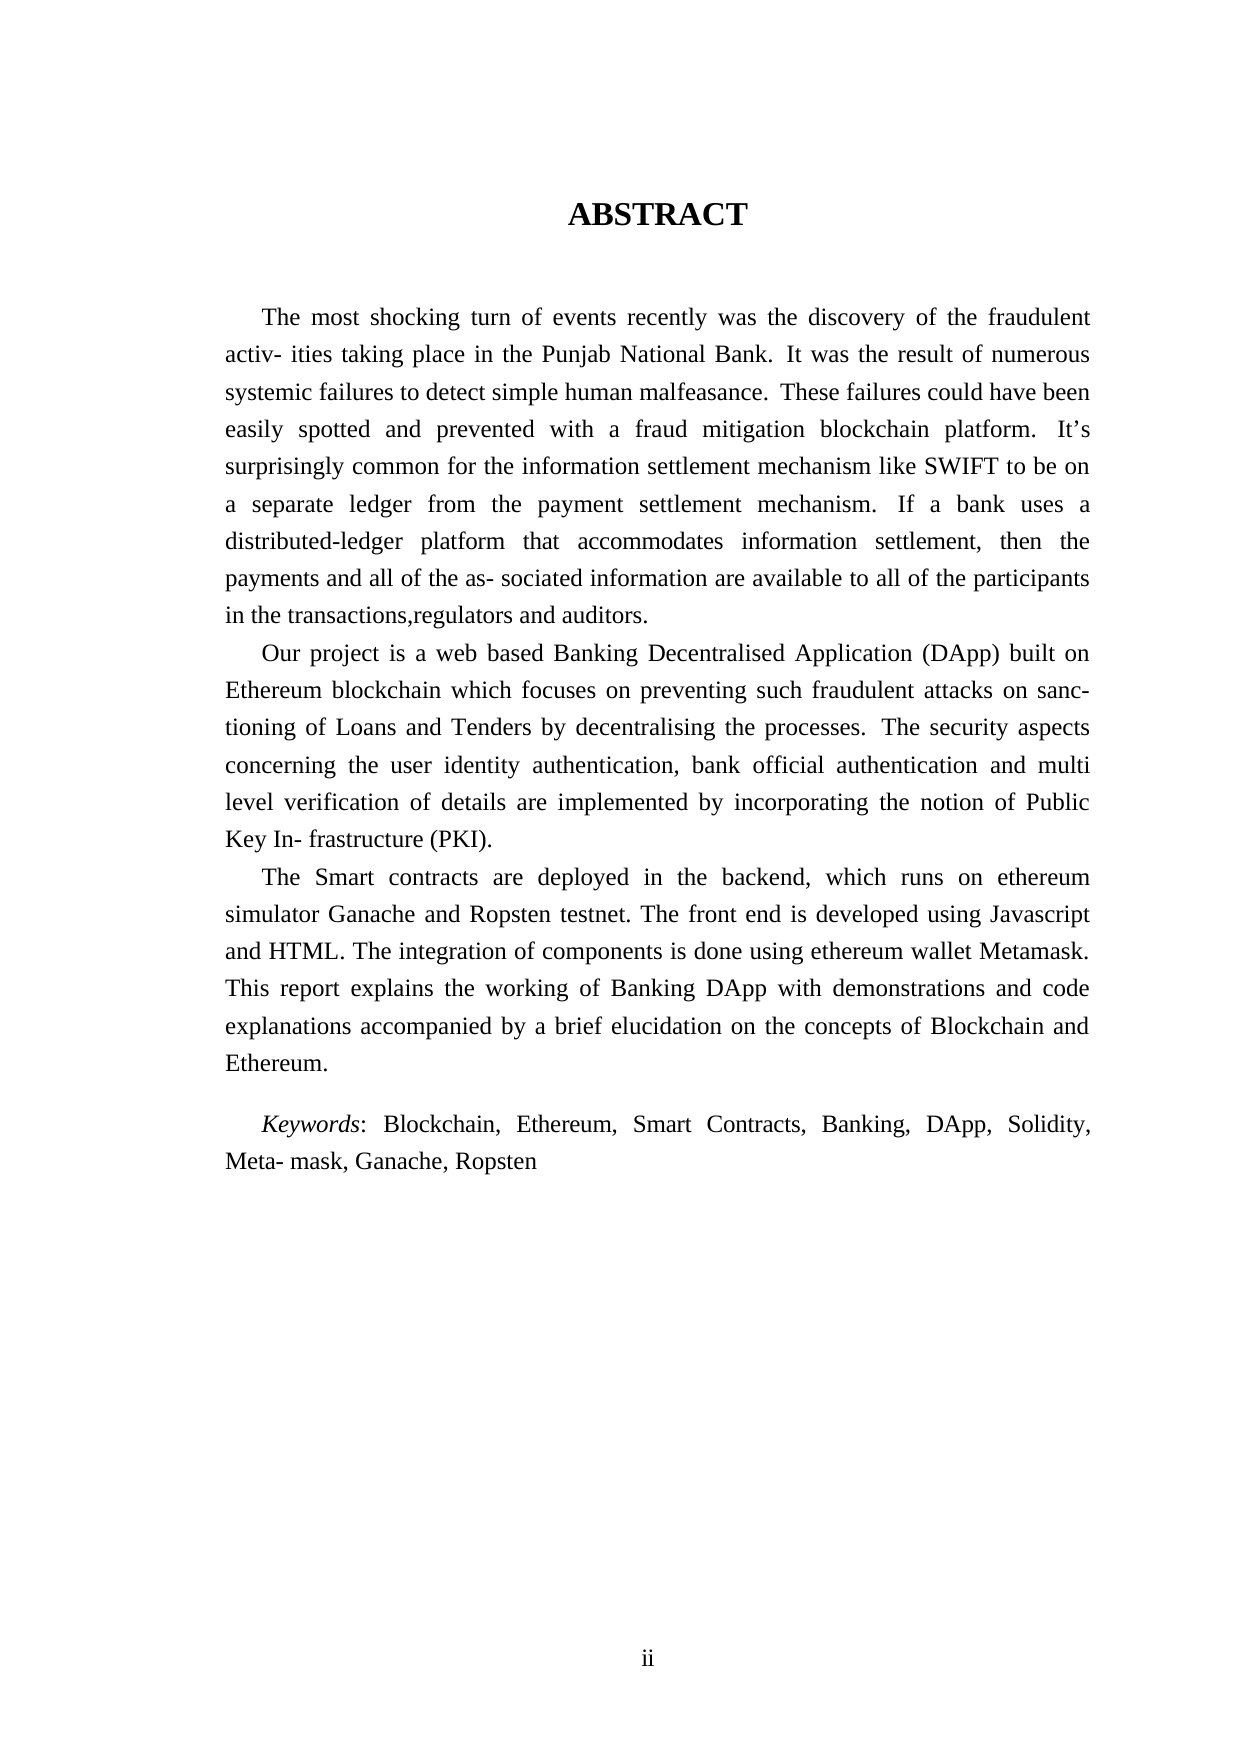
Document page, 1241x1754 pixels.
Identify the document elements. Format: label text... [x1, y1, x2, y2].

subtitle ABSTRACT [201, 194, 1114, 233]
text Our project is a web based Banking Decentralised Application (DApp) built on Ethereum blockchain which focuses on preventing such fraudulent attacks on sanc- tioning of Loans and Tenders by decentralising the processes. The security aspects concerning the user identity authentication, bank official authentication and multi level verification of details are implemented by incorporating the notion of Public Key In- frastructure (PKI). [225, 638, 1090, 853]
text The Smart contracts are deployed in the backend, which runs on ethereum simulator Ganache and Ropsten testnet. The front end is developed using Javascript and HTML. The integration of components is done using ethereum wallet Metamask. This report explains the working of Banking DApp with demonstrations and code explanations accompanied by a brief elucidation on the concepts of Blockchain and Ethereum. [225, 862, 1090, 1077]
text Keywords: Blockchain, Ethereum, Smart Contracts, Banking, DApp, Solidity, Meta- mask, Ganache, Ropsten [225, 1109, 1091, 1175]
text The most shocking turn of events recently was the discovery of the fraudulent activ- ities taking place in the Punjab National Bank. It was the result of numerous systemic failures to detect simple human malfeasance. These failures could have been easily spotted and prevented with a fraud mitigation blockchain platform. It’s surprisingly common for the information settlement mechanism like SWIFT to be on a separate ledger from the payment settlement mechanism. If a bank uses a distributed-ledger platform that accommodates information settlement, then the payments and all of the as- sociated information are available to all of the participants in the transactions,regulators and auditors. [225, 302, 1090, 629]
